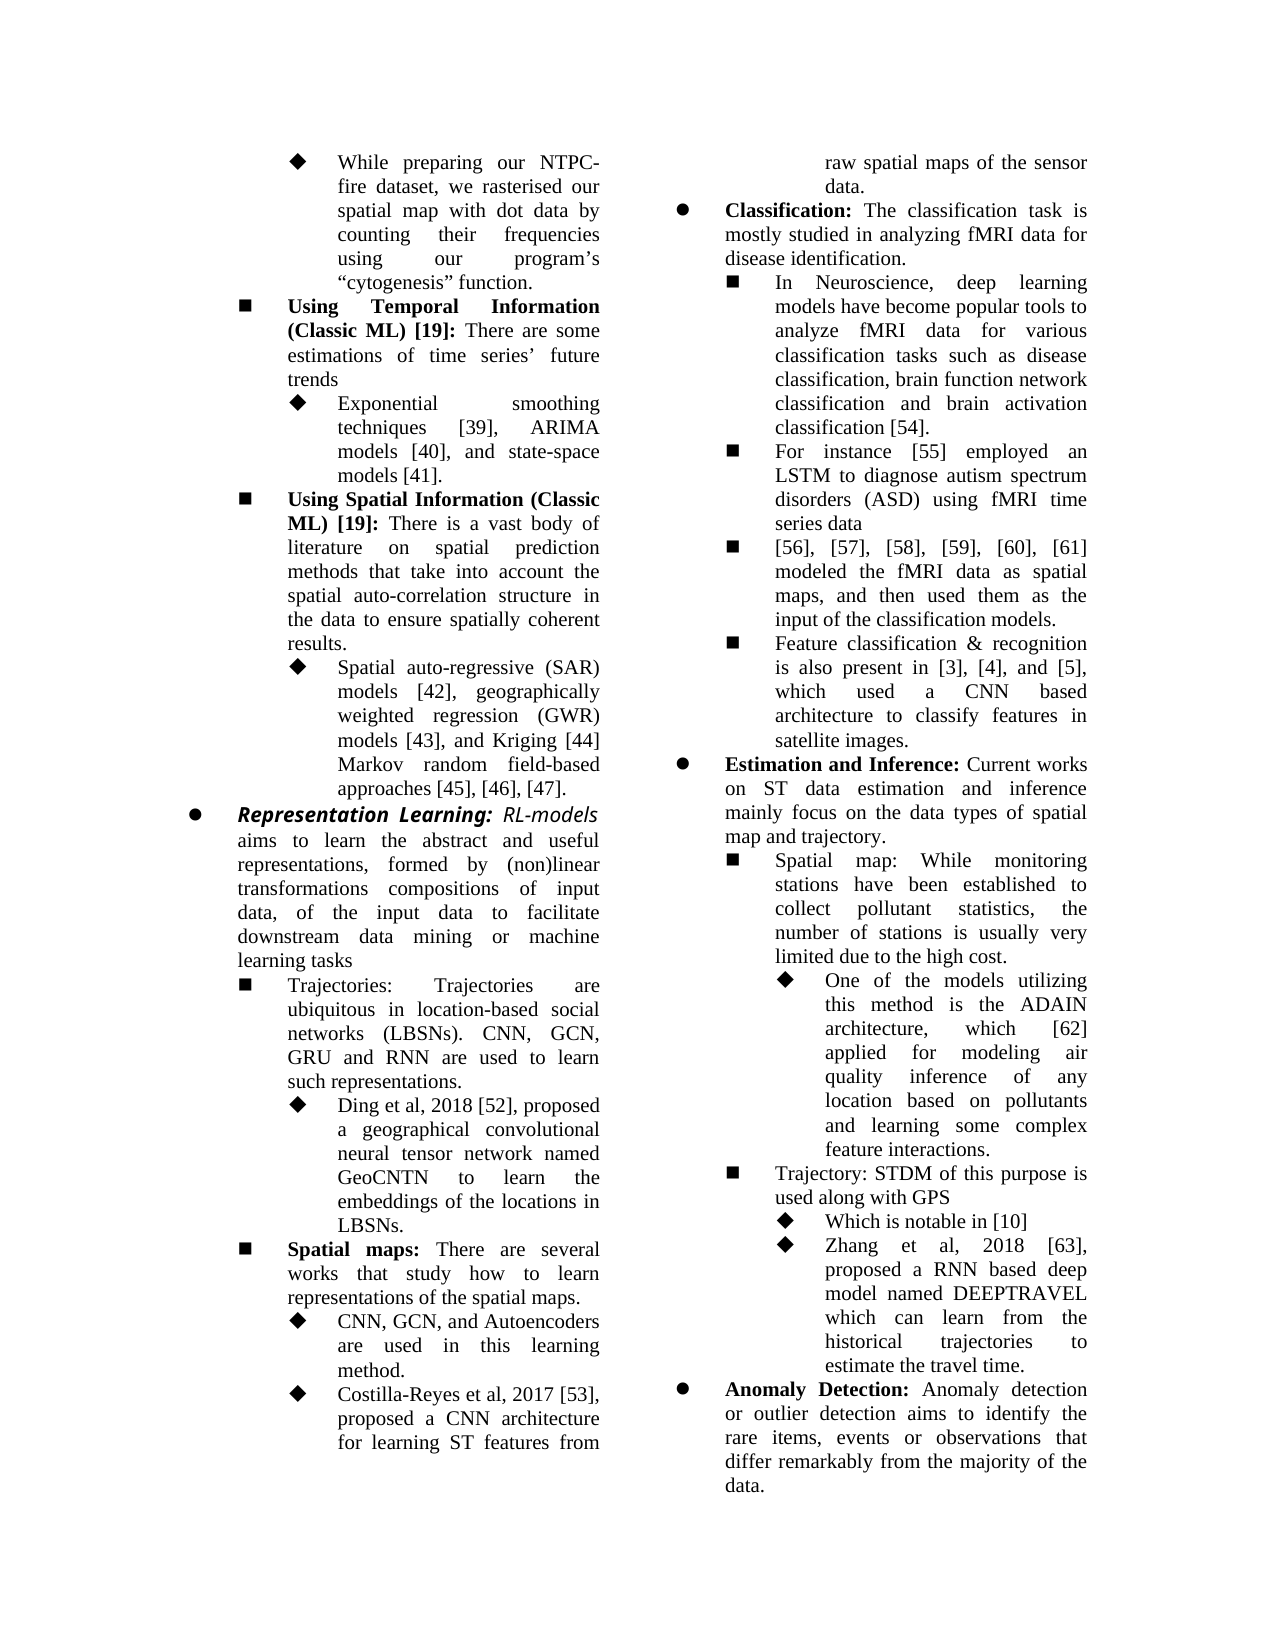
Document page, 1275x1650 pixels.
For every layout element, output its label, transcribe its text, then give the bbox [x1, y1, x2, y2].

list Using Temporal Information (Classic ML) [19]: There are some estimations of time series’ future trends [237, 294, 600, 391]
list Ding et al, 2018 [52], proposed a geographical convolutional neural tensor network named GeoCNTN to learn the embeddings of the locations in LBSNs. [287, 1093, 600, 1237]
list Spatial auto-regressive (SAR) models [42], geographically weighted regression (GWR) models [43], and Kriging [44] Markov random field-based approaches [45], [46], [47]. [287, 655, 600, 800]
list Using Spatial Information (Classic ML) [19]: There is a vast body of literature on spatial prediction methods that take into account the spatial auto-correlation structure in the data to ensure spatially coherent results. [237, 487, 600, 655]
list Zhang et al, 2018 [63], proposed a RNN based deep model named DEEPTRAVEL which can learn from the historical trajectories to estimate the travel time. [775, 1233, 1087, 1377]
list Costilla-Reyes et al, 2017 [53], proposed a CNN architecture for learning ST features from raw spatial maps of the sensor data. [287, 1382, 600, 1454]
list Trajectory: STDM of this purpose is used along with GPS [725, 1161, 1087, 1209]
list Representation Learning: RL-models aims to learn the abstract and useful representations, formed by (non)linear transformations compositions of input data, of the input data to facilitate downstream data mining or machine learning tasks [187, 800, 600, 972]
list Trajectories: Trajectories are ubiquitous in location-based social networks (LBSNs). CNN, GCN, GRU and RNN are used to learn such representations. [237, 972, 600, 1093]
list Feature classification & recognition is also present in [3], [4], and [5], which used a CNN based architecture to classify features in satellite images. [725, 631, 1087, 752]
list CNN, GCN, and Autoencoders are used in this learning method. [287, 1309, 600, 1382]
list Which is notable in [10] [775, 1209, 1087, 1233]
list Exponential smoothing techniques [39], ARIMA models [40], and state-space models [41]. [287, 391, 600, 487]
list Costilla-Reyes et al, 2017 [53], proposed a CNN architecture for learning ST features from raw spatial maps of the sensor data. [775, 150, 1087, 198]
list Anomaly Detection: Anomaly detection or outlier detection aims to identify the rare items, events or observations that differ remarkably from the majority of the data. [675, 1377, 1087, 1497]
list Spatial map: While monitoring stations have been established to collect pollutant statistics, the number of stations is usually very limited due to the high cost. [725, 848, 1087, 968]
list One of the models utilizing this method is the ADAIN architecture, which [62] applied for modeling air quality inference of any location based on pollutants and learning some complex feature interactions. [775, 968, 1087, 1161]
list Classification: The classification task is mostly studied in analyzing fMRI data for disease identification. [675, 198, 1087, 270]
list [56], [57], [58], [59], [60], [61] modeled the fMRI data as spatial maps, and then used them as the input of the classification models. [725, 535, 1087, 631]
list Estimation and Inference: Current works on ST data estimation and inference mainly focus on the data types of spatial map and trajectory. [675, 752, 1087, 848]
list In Neuroscience, deep learning models have become popular tools to analyze fMRI data for various classification tasks such as disease classification, brain function network classification and brain activation classification [54]. [725, 270, 1087, 439]
list While preparing our NTPC-fire dataset, we rasterised our spatial map with dot data by counting their frequencies using our program’s “cytogenesis” function. [287, 150, 600, 294]
list For instance [55] employed an LSTM to diagnose autism spectrum disorders (ASD) using fMRI time series data [725, 439, 1087, 535]
list Spatial maps: There are several works that study how to learn representations of the spatial maps. [237, 1237, 600, 1309]
